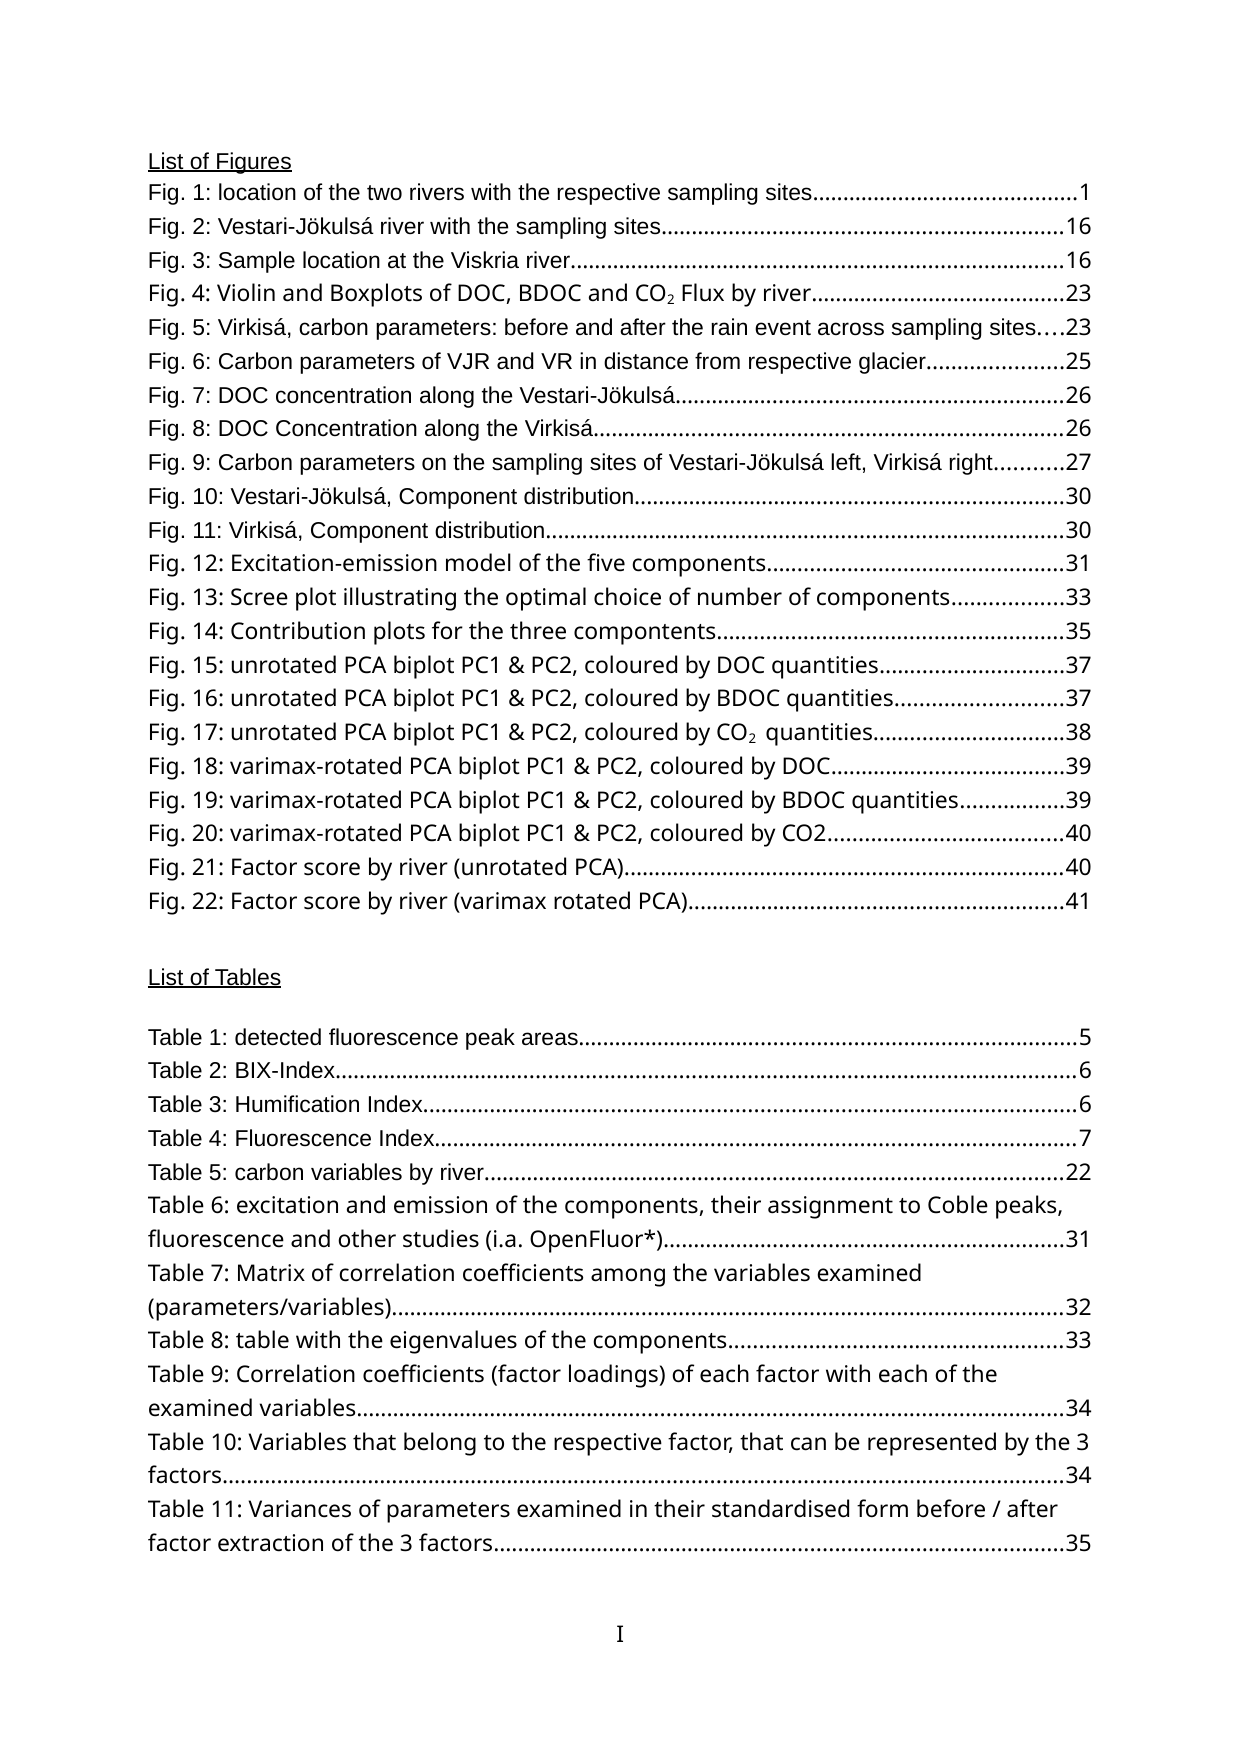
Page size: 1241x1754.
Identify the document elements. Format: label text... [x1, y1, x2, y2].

text Table 3: Humification Index 6 [148, 1088, 1093, 1119]
text List of Figures [148, 148, 1093, 174]
text Fig. 5: Virkisá, carbon parameters: before and after the rain event across sampling sites 23 [148, 311, 1093, 342]
text Table 1: detected fluorescence peak areas 5 [148, 1021, 1093, 1052]
text Fig. 2: Vestari-Jökulsá river with the sampling sites 16 [148, 210, 1093, 241]
text Fig. 12: Excitation-emission model of the five components 31 [148, 547, 1093, 578]
text List of Tables [148, 964, 1093, 990]
text Fig. 20: varimax-rotated PCA biplot PC1 & PC2, coloured by CO2 40 [148, 817, 1093, 848]
text Fig. 21: Factor score by river (unrotated PCA) 40 [148, 851, 1093, 882]
text Fig. 6: Carbon parameters of VJR and VR in distance from respective glacier 25 [148, 345, 1093, 376]
text Fig. 17: unrotated PCA biplot PC1 & PC2, coloured by CO2 quantities 38 [148, 716, 1093, 747]
text Fig. 7: DOC concentration along the Vestari-Jökulsá 26 [148, 378, 1093, 410]
text Fig. 1: location of the two rivers with the respective sampling sites 1 [148, 176, 1093, 207]
text Table 7: Matrix of correlation coefficients among the variables examined (parameters/variables) 32 [148, 1257, 1093, 1322]
text Table 5: carbon variables by river 22 [148, 1156, 1093, 1187]
text Fig. 15: unrotated PCA biplot PC1 & PC2, coloured by DOC quantities 37 [148, 648, 1093, 680]
text Fig. 11: Virkisá, Component distribution 30 [148, 513, 1093, 545]
text Fig. 18: varimax-rotated PCA biplot PC1 & PC2, coloured by DOC 39 [148, 750, 1093, 781]
text Fig. 19: varimax-rotated PCA biplot PC1 & PC2, coloured by BDOC quantities 39 [148, 783, 1093, 815]
text Table 6: excitation and emission of the components, their assignment to Coble peaks, fluorescence and other studies (i.a. OpenFluor*) 31 [148, 1189, 1093, 1254]
text Fig. 10: Vestari-Jökulsá, Component distribution 30 [148, 480, 1093, 511]
text Fig. 14: Contribution plots for the three compontents 35 [148, 615, 1093, 646]
text Fig. 4: Violin and Boxplots of DOC, BDOC and CO2 Flux by river 23 [148, 277, 1093, 308]
text Fig. 9: Carbon parameters on the sampling sites of Vestari-Jökulsá left, Virkisá right 27 [148, 446, 1093, 477]
text Fig. 8: DOC Concentration along the Virkisá 26 [148, 412, 1093, 443]
text Table 10: Variables that belong to the respective factor, that can be represented by the 3 factors. 34 [148, 1426, 1093, 1491]
text Table 11: Variances of parameters examined in their standardised form before / after factor extraction of the 3 factors 35 [148, 1493, 1093, 1558]
text Fig. 16: unrotated PCA biplot PC1 & PC2, coloured by BDOC quantities 37 [148, 682, 1093, 713]
text Table 2: BIX-Index 6 [148, 1054, 1093, 1086]
text Table 4: Fluorescence Index 7 [148, 1122, 1093, 1153]
text Fig. 13: Scree plot illustrating the optimal choice of number of components 33 [148, 581, 1093, 612]
text Fig. 3: Sample location at the Viskria river 16 [148, 243, 1093, 275]
text Table 8: table with the eigenvalues of the components 33 [148, 1324, 1093, 1356]
text Fig. 22: Factor score by river (varimax rotated PCA) 41 [148, 885, 1093, 916]
text Table 9: Correlation coefficients (factor loadings) of each factor with each of the examined variables 34 [148, 1358, 1093, 1423]
